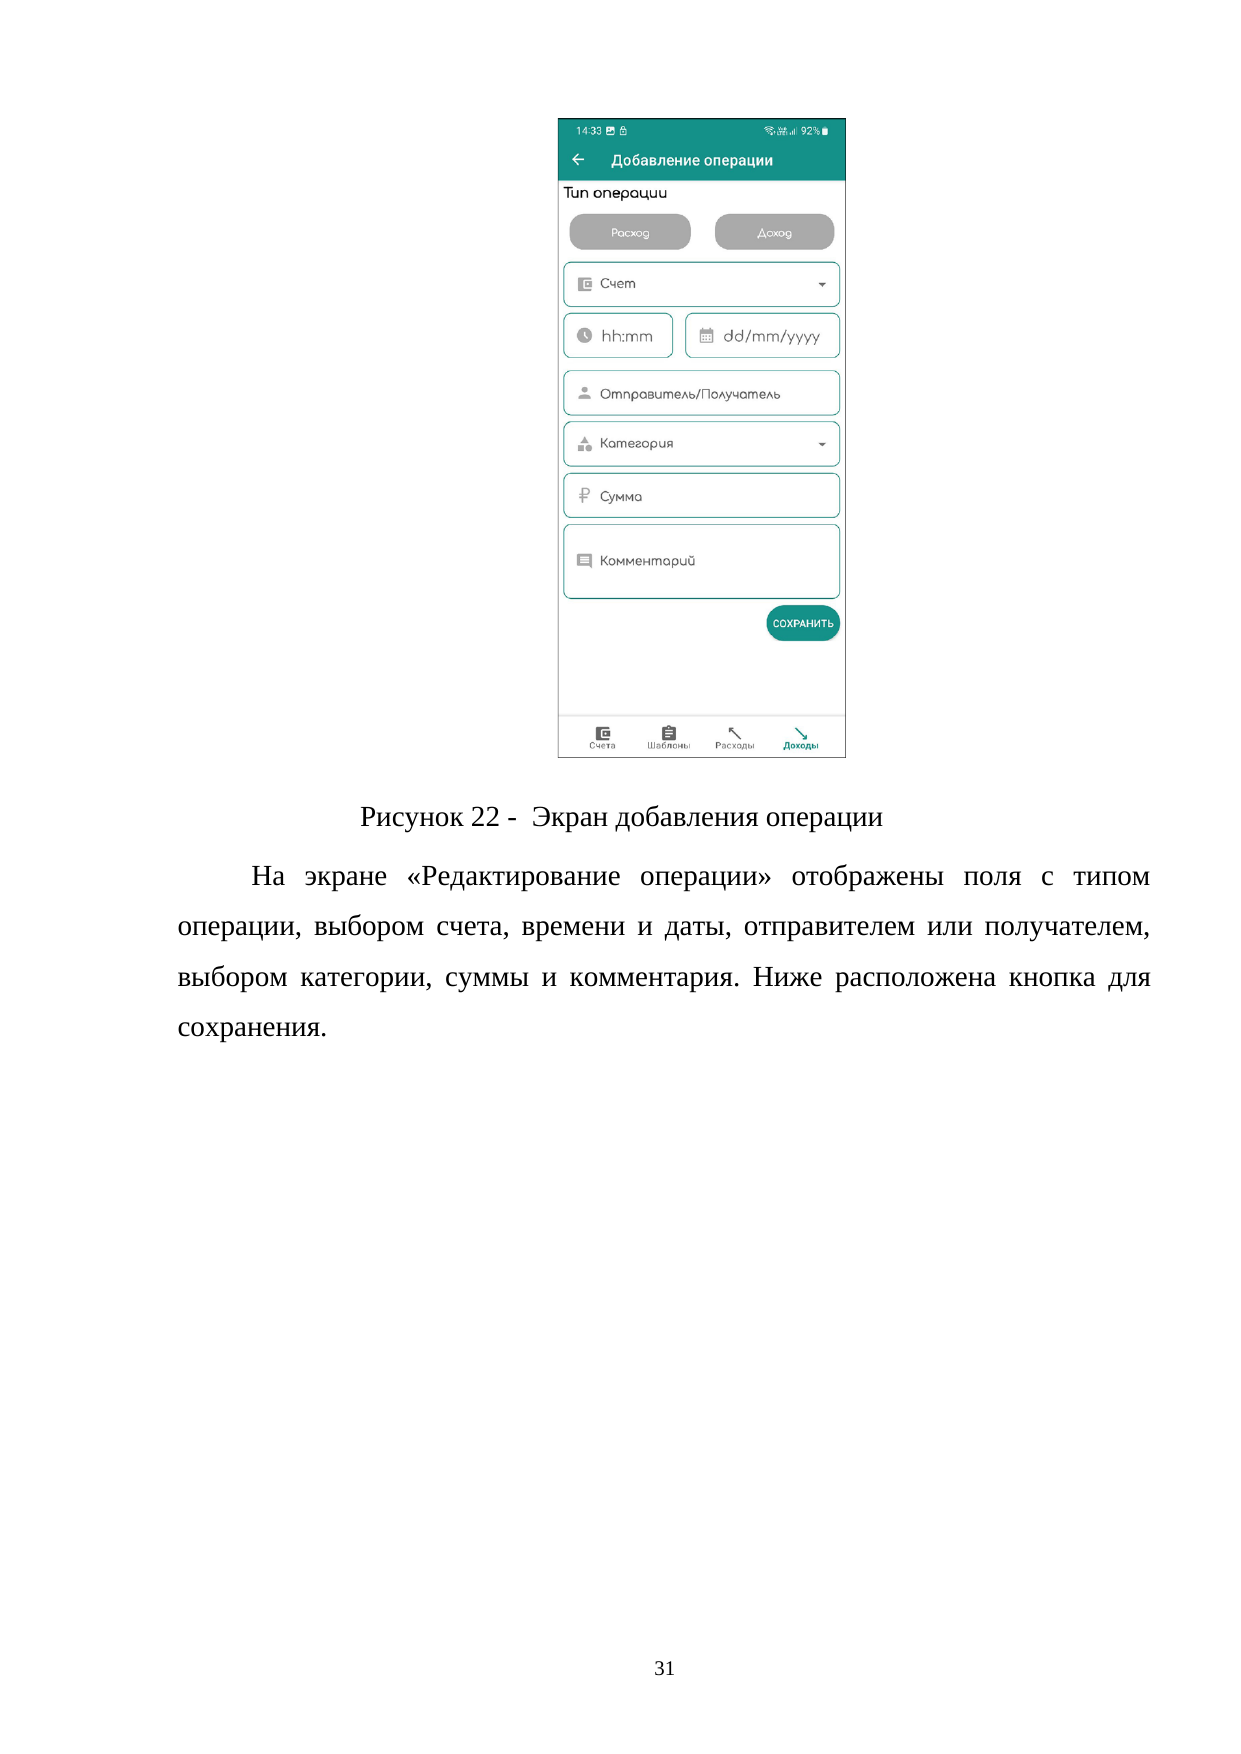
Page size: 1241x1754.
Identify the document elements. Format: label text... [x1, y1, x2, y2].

text На экране «Редактирование операции» отображены поля с типом операции, выбором счета, времени и даты, отправителем или получателем, выбором категории, суммы и комментария. Ниже расположена кнопка для сохранения. [177, 858, 1152, 1042]
text Экран добавления операции [177, 799, 1152, 833]
picture [557, 118, 846, 758]
